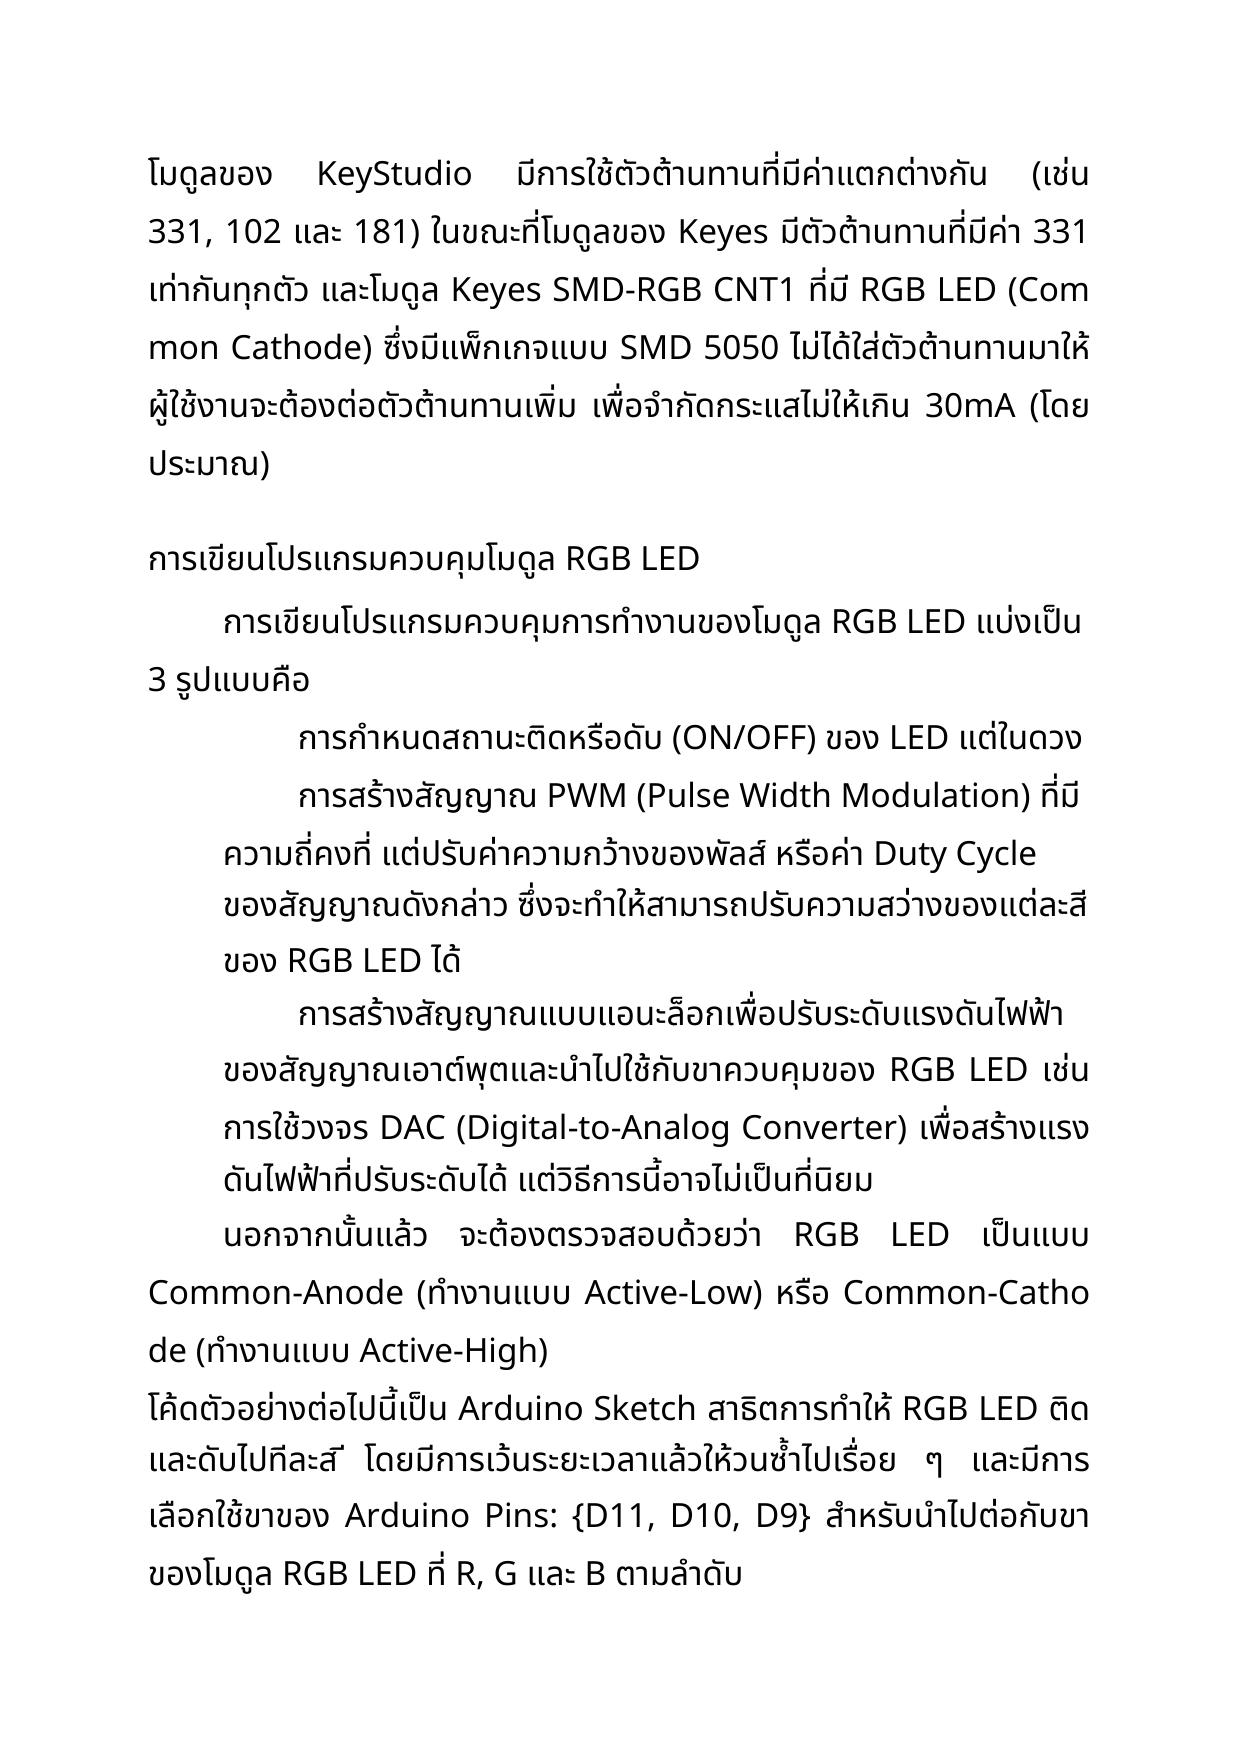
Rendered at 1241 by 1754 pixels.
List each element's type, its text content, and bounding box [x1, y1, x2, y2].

text การเขียนโปรแกรมควบคุมการทำงานของโมดูล RGB LED แบ่งเป็น 3 รูปแบบคือ [148, 598, 1090, 706]
text การสร้างสัญญาณแบบแอนะล็อกเพื่อปรับระดับแรงดันไฟฟ้าของสัญญาณเอาต์พุตและนำไปใช้กับขาควบคุมของ RGB LED เช่น การใช้วงจร DAC (Digital-to-Analog Converter) เพื่อสร้างแรงดันไฟฟ้าที่ปรับระดับได้ แต่วิธีการนี้อาจไม่เป็นที่นิยม [223, 995, 1090, 1204]
text การกำหนดสถานะติดหรือดับ (ON/OFF) ของ LED แต่ในดวง [223, 714, 1090, 764]
text นอกจากนั้นแล้ว จะต้องตรวจสอบด้วยว่า RGB LED เป็นแบบ Common-Anode (ทำงานแบบ Active-Low) หรือ Common-Cathode (ทำงานแบบ Active-High) [148, 1211, 1090, 1377]
subtitle การเขียนโปรแกรมควบคุมโมดูล RGB LED [148, 535, 1090, 585]
text การสร้างสัญญาณ PWM (Pulse Width Modulation) ที่มีความถี่คงที่ แต่ปรับค่าความกว้างของพัลส์ หรือค่า Duty Cycle ของสัญญาณดังกล่าว ซึ่งจะทำให้สามารถปรับความสว่างของแต่ละสีของ RGB LED ได้ [223, 772, 1090, 988]
text โมดูลของ KeyStudio มีการใช้ตัวต้านทานที่มีค่าแตกต่างกัน (เช่น 331, 102 และ 181) ในขณะที่โมดูลของ Keyes มีตัวต้านทานที่มีค่า 331 เท่ากันทุกตัว และโมดูล Keyes SMD-RGB CNT1 ที่มี RGB LED (Common Cathode) ซึ่งมีแพ็กเกจแบบ SMD 5050 ไม่ได้ใส่ตัวต้านทานมาให้ ผู้ใช้งานจะต้องต่อตัวต้านทานเพิ่ม เพื่อจำกัดกระแสไม่ให้เกิน 30mA (โดยประมาณ) [148, 150, 1090, 490]
text โค้ดตัวอย่างต่อไปนี้เป็น Arduino Sketch สาธิตการทำให้ RGB LED ติดและดับไปทีละสี โดยมีการเว้นระยะเวลาแล้วให้วนซ้ำไปเรื่อย ๆ และมีการเลือกใช้ขาของ Arduino Pins: {D11, D10, D9} สำหรับนำไปต่อกับขาของโมดูล RGB LED ที่ R, G และ B ตามลำดับ [148, 1385, 1090, 1601]
